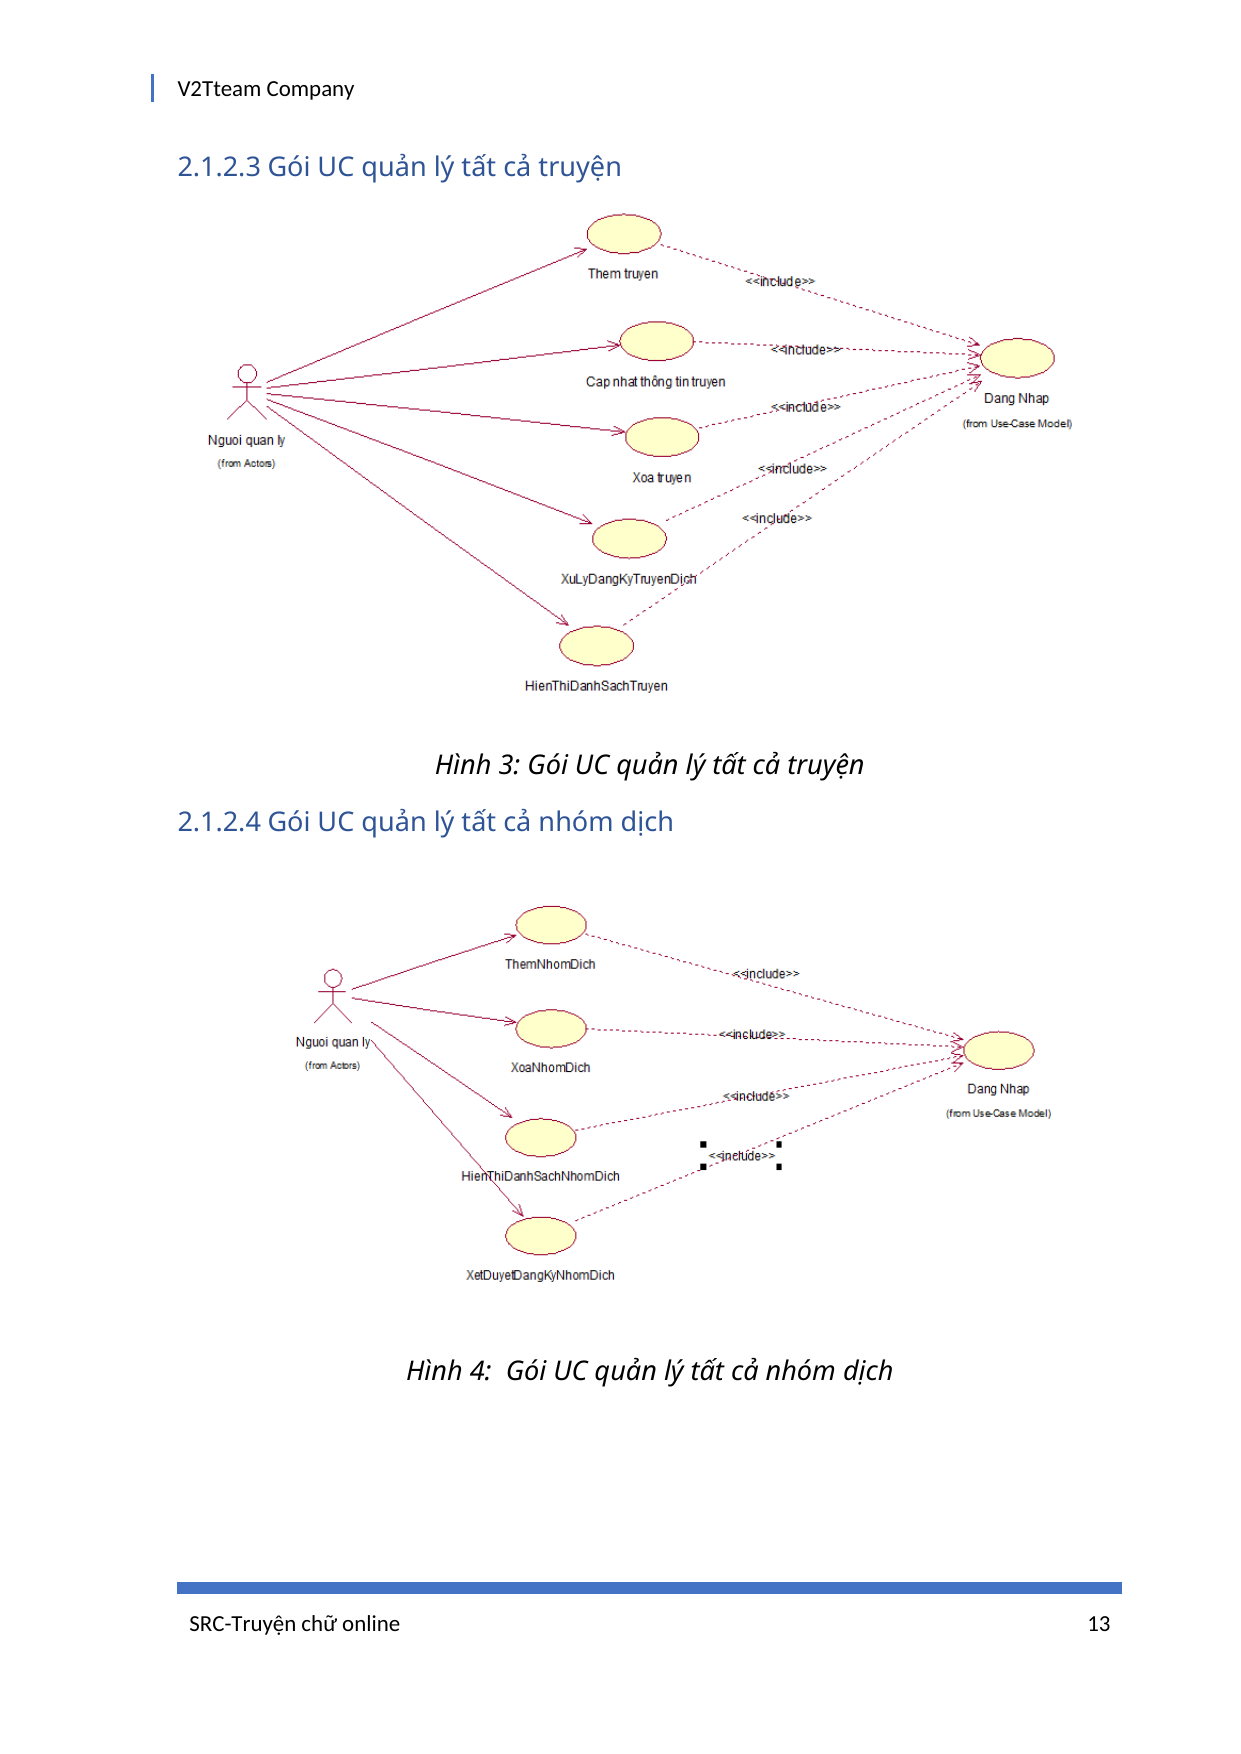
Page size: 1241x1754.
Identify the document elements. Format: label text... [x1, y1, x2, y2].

text Hình 3: Gói UC quản lý tất cả truyện [177, 746, 1122, 782]
picture [177, 187, 1123, 727]
text Hình 4: Gói UC quản lý tất cả nhóm dịch [177, 1352, 1122, 1388]
picture [177, 841, 1122, 1333]
subtitle Gói UC quản lý tất cả nhóm dịch [177, 802, 1122, 839]
subtitle Gói UC quản lý tất cả truyện [177, 148, 1122, 184]
